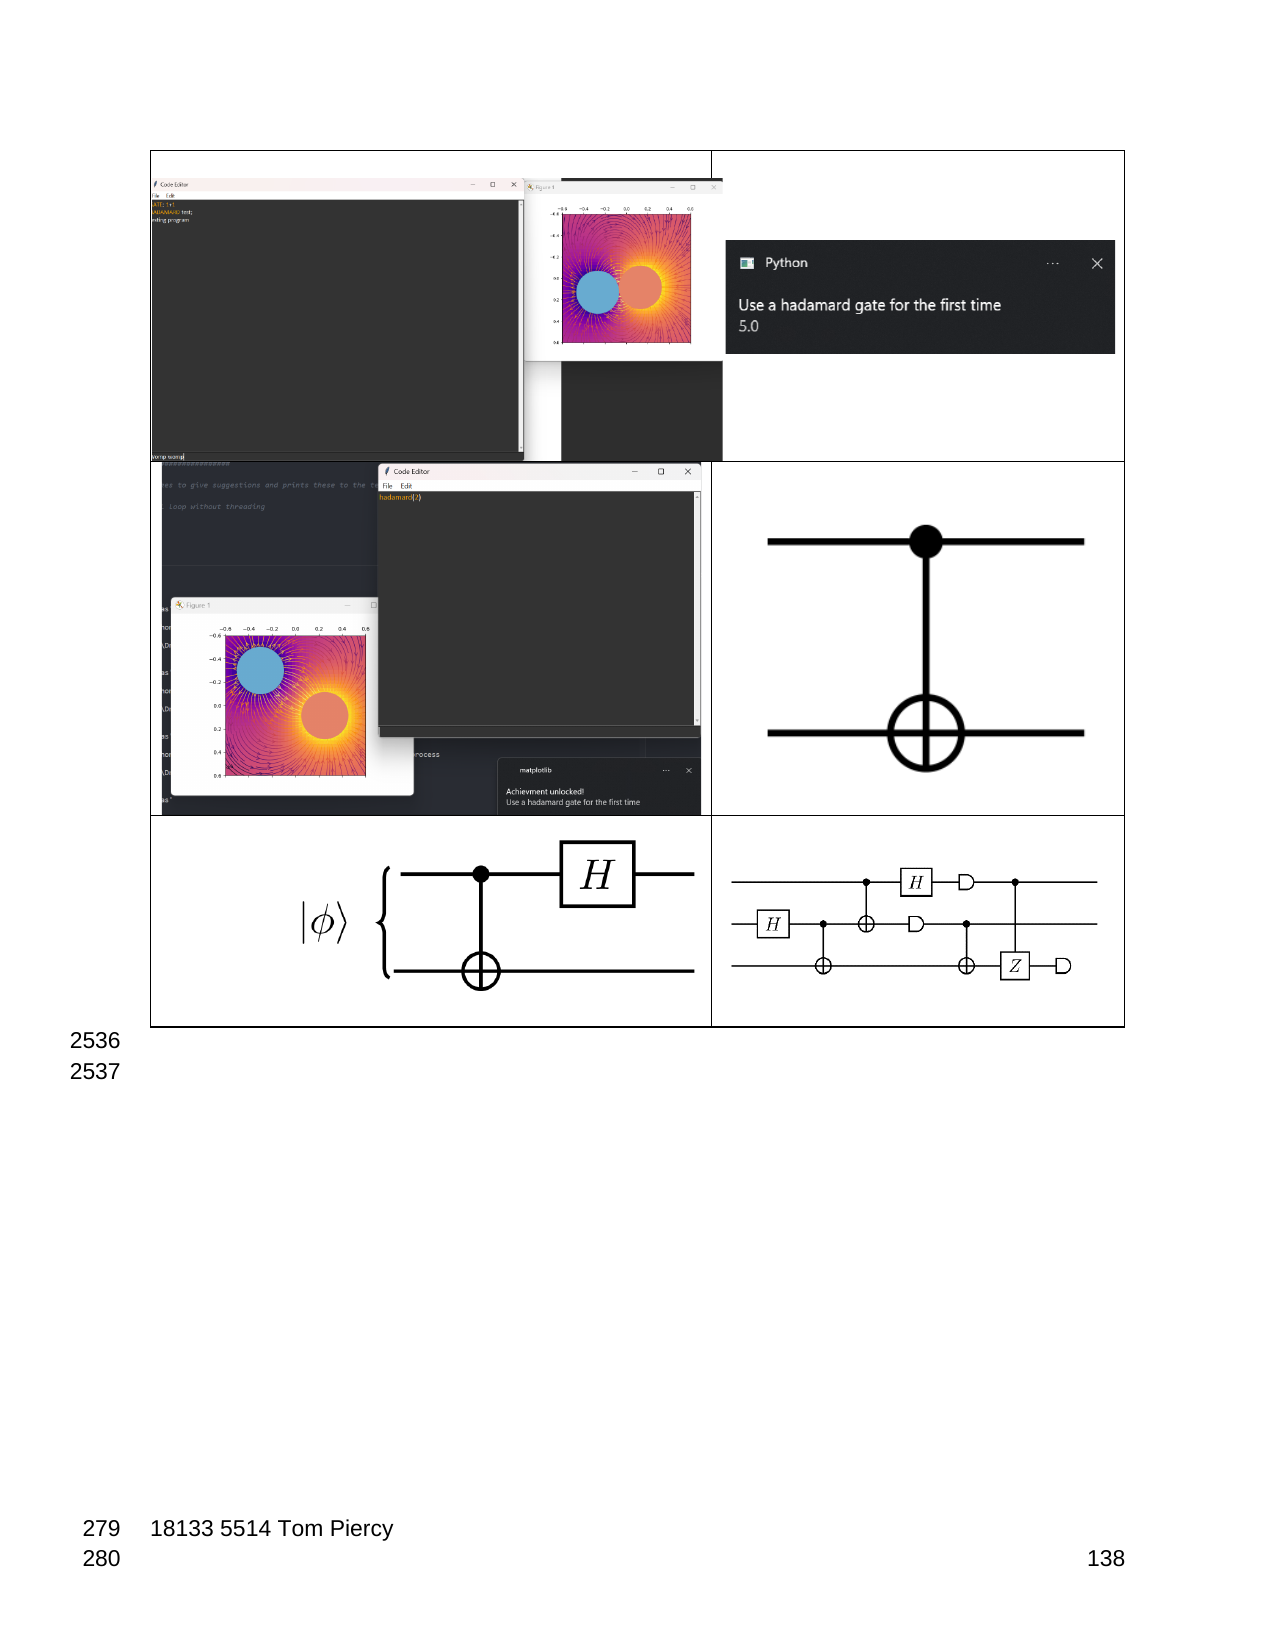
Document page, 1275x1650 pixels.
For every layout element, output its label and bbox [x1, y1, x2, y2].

picture [719, 862, 1101, 982]
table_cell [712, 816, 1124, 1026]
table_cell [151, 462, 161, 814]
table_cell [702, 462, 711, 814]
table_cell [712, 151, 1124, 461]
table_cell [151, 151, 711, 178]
picture [159, 828, 706, 1001]
picture [161, 462, 702, 815]
picture [150, 178, 723, 460]
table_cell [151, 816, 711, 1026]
picture [724, 240, 1115, 353]
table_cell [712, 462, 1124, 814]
picture [712, 497, 1109, 791]
